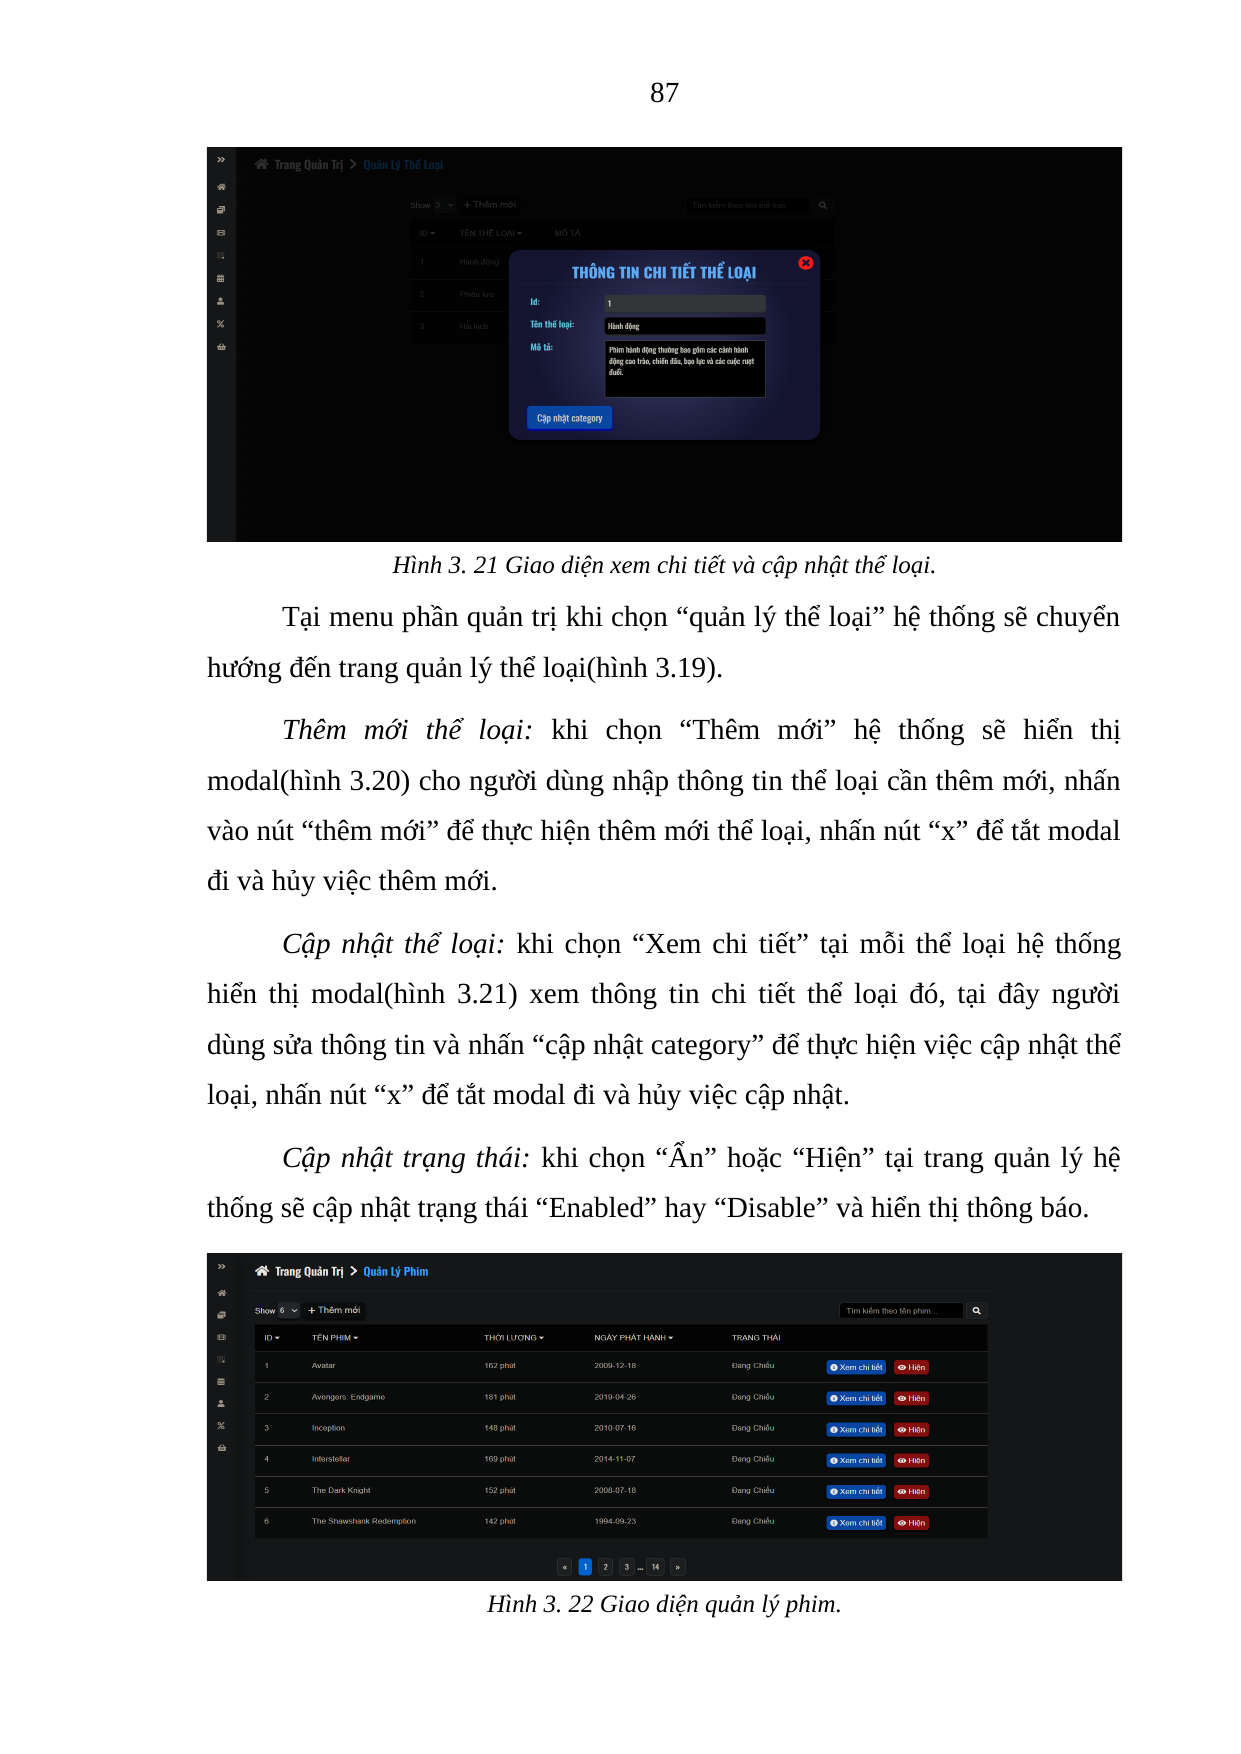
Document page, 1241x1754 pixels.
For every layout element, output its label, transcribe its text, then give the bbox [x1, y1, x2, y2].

text Cập nhật trạng thái: khi chọn “Ẩn” hoặc “Hiện” tại trang quản lý hệ thống sẽ cập nhật trạng thái “Enabled” hay “Disable” và hiển thị thông báo. [207, 1140, 1122, 1224]
picture [206, 147, 1123, 542]
text Thêm mới thể loại: khi chọn “Thêm mới” hệ thống sẽ hiển thị modal(hình 3.20) cho người dùng nhập thông tin thể loại cần thêm mới, nhấn vào nút “thêm mới” để thực hiện thêm mới thể loại, nhấn nút “x” để tắt modal đi và hủy việc thêm mới. [207, 712, 1122, 897]
text Cập nhật thể loại: khi chọn “Xem chi tiết” tại mỗi thể loại hệ thống hiển thị modal(hình 3.21) xem thông tin chi tiết thể loại đó, tại đây người dùng sửa thông tin và nhấn “cập nhật category” để thực hiện việc cập nhật thể loại, nhấn nút “x” để tắt modal đi và hủy việc cập nhật. [207, 926, 1122, 1111]
picture [206, 1253, 1123, 1581]
text Hình 3. 22 Giao diện quản lý phim. [207, 1589, 1122, 1618]
text Hình 3. 21 Giao diện xem chi tiết và cập nhật thể loại. [207, 550, 1122, 578]
text Tại menu phần quản trị khi chọn “quản lý thể loại” hệ thống sẽ chuyển hướng đến trang quản lý thể loại(hình 3.19). [207, 599, 1122, 683]
